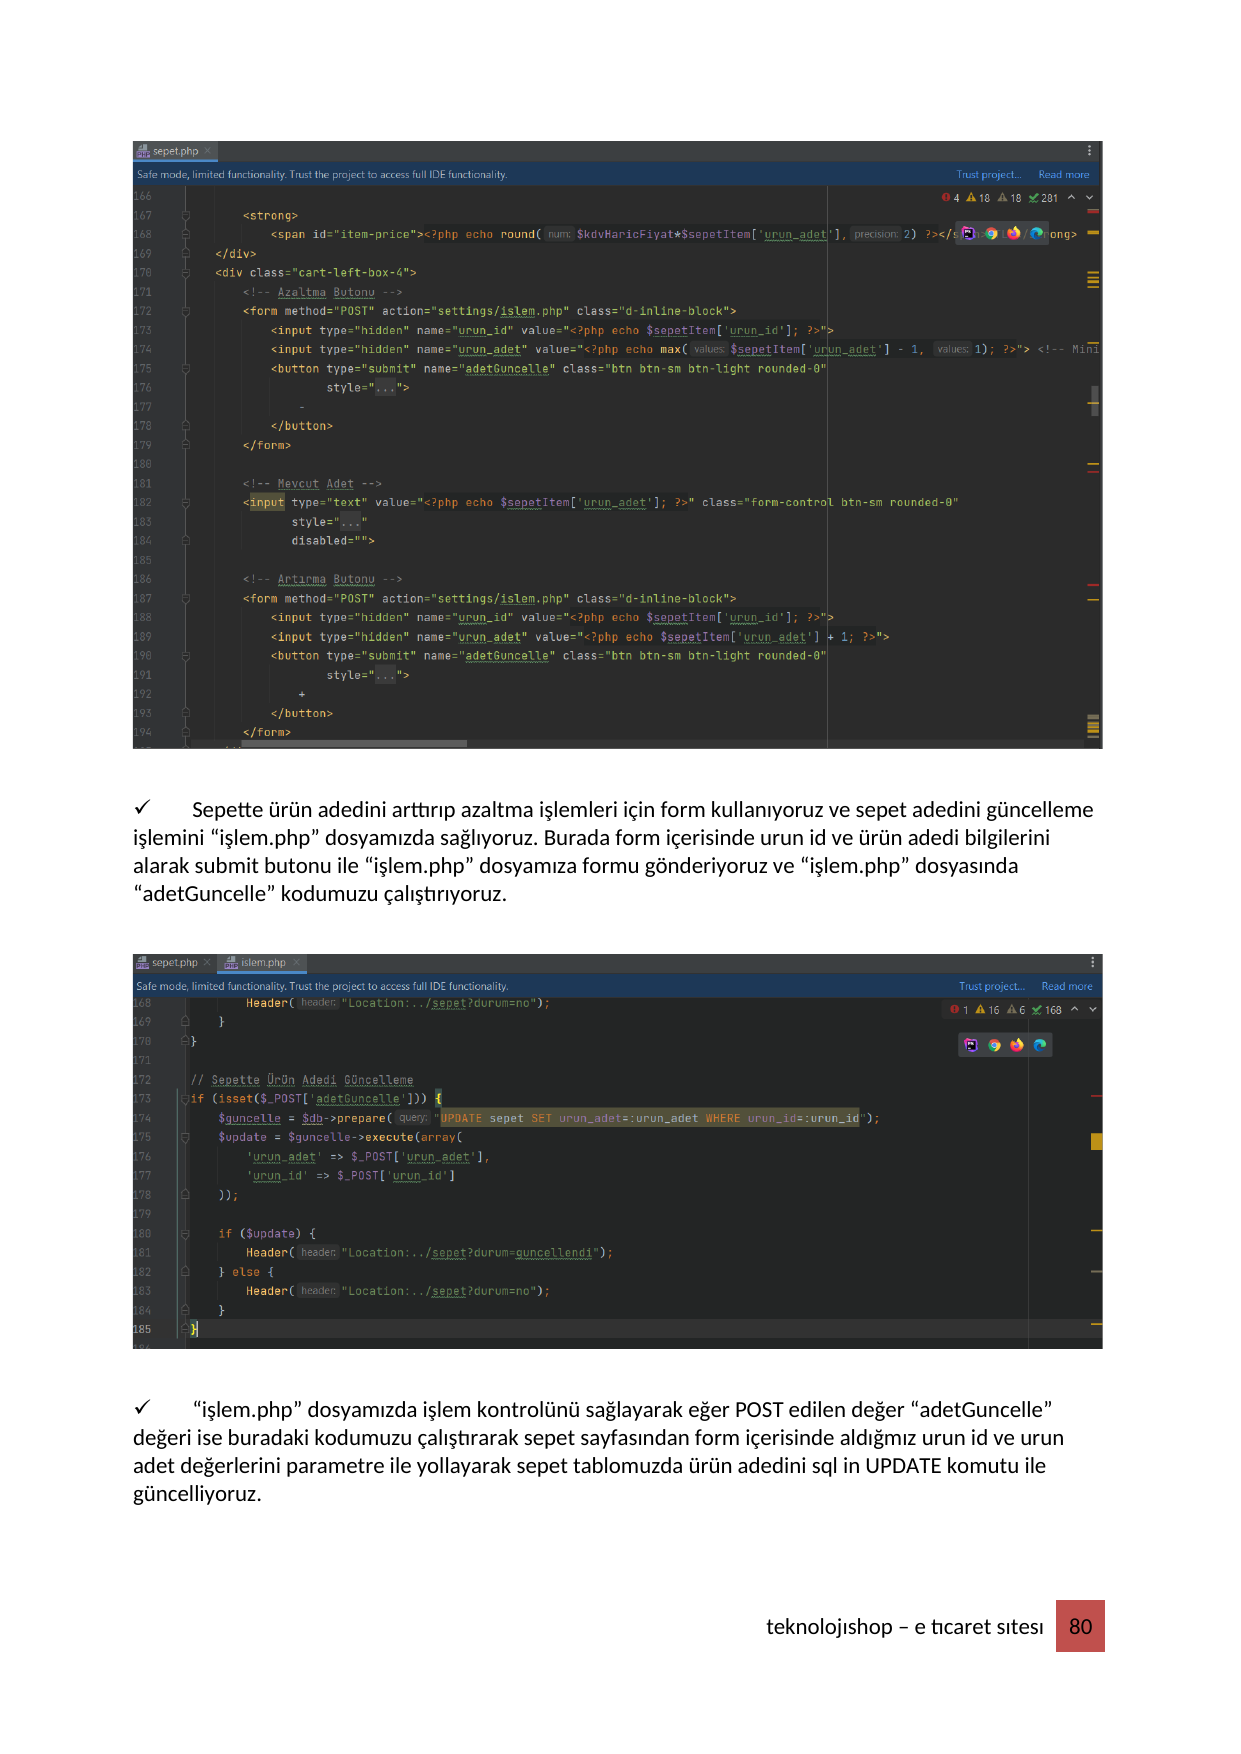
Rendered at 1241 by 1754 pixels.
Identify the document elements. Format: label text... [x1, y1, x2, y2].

list “işlem.php” dosyamızda işlem kontrolünü sağlayarak eğer POST edilen değer “adetGuncelle” değeri ise buradaki kodumuzu çalıştırarak sepet sayfasından form içerisinde aldığmız urun id ve urun adet değerlerini parametre ile yollayarak sepet tablomuzda ürün adedini sql in UPDATE komutu ile güncelliyoruz. [133, 1395, 1105, 1507]
list Sepette ürün adedini arttırıp azaltma işlemleri için form kullanıyoruz ve sepet adedini güncelleme işlemini “işlem.php” dosyamızda sağlıyoruz. Burada form içerisinde urun id ve ürün adedi bilgilerini alarak submit butonu ile “işlem.php” dosyamıza formu gönderiyoruz ve “işlem.php” dosyasında “adetGuncelle” kodumuzu çalıştırıyoruz. [133, 795, 1105, 907]
picture [132, 954, 1103, 1349]
picture [132, 141, 1103, 749]
